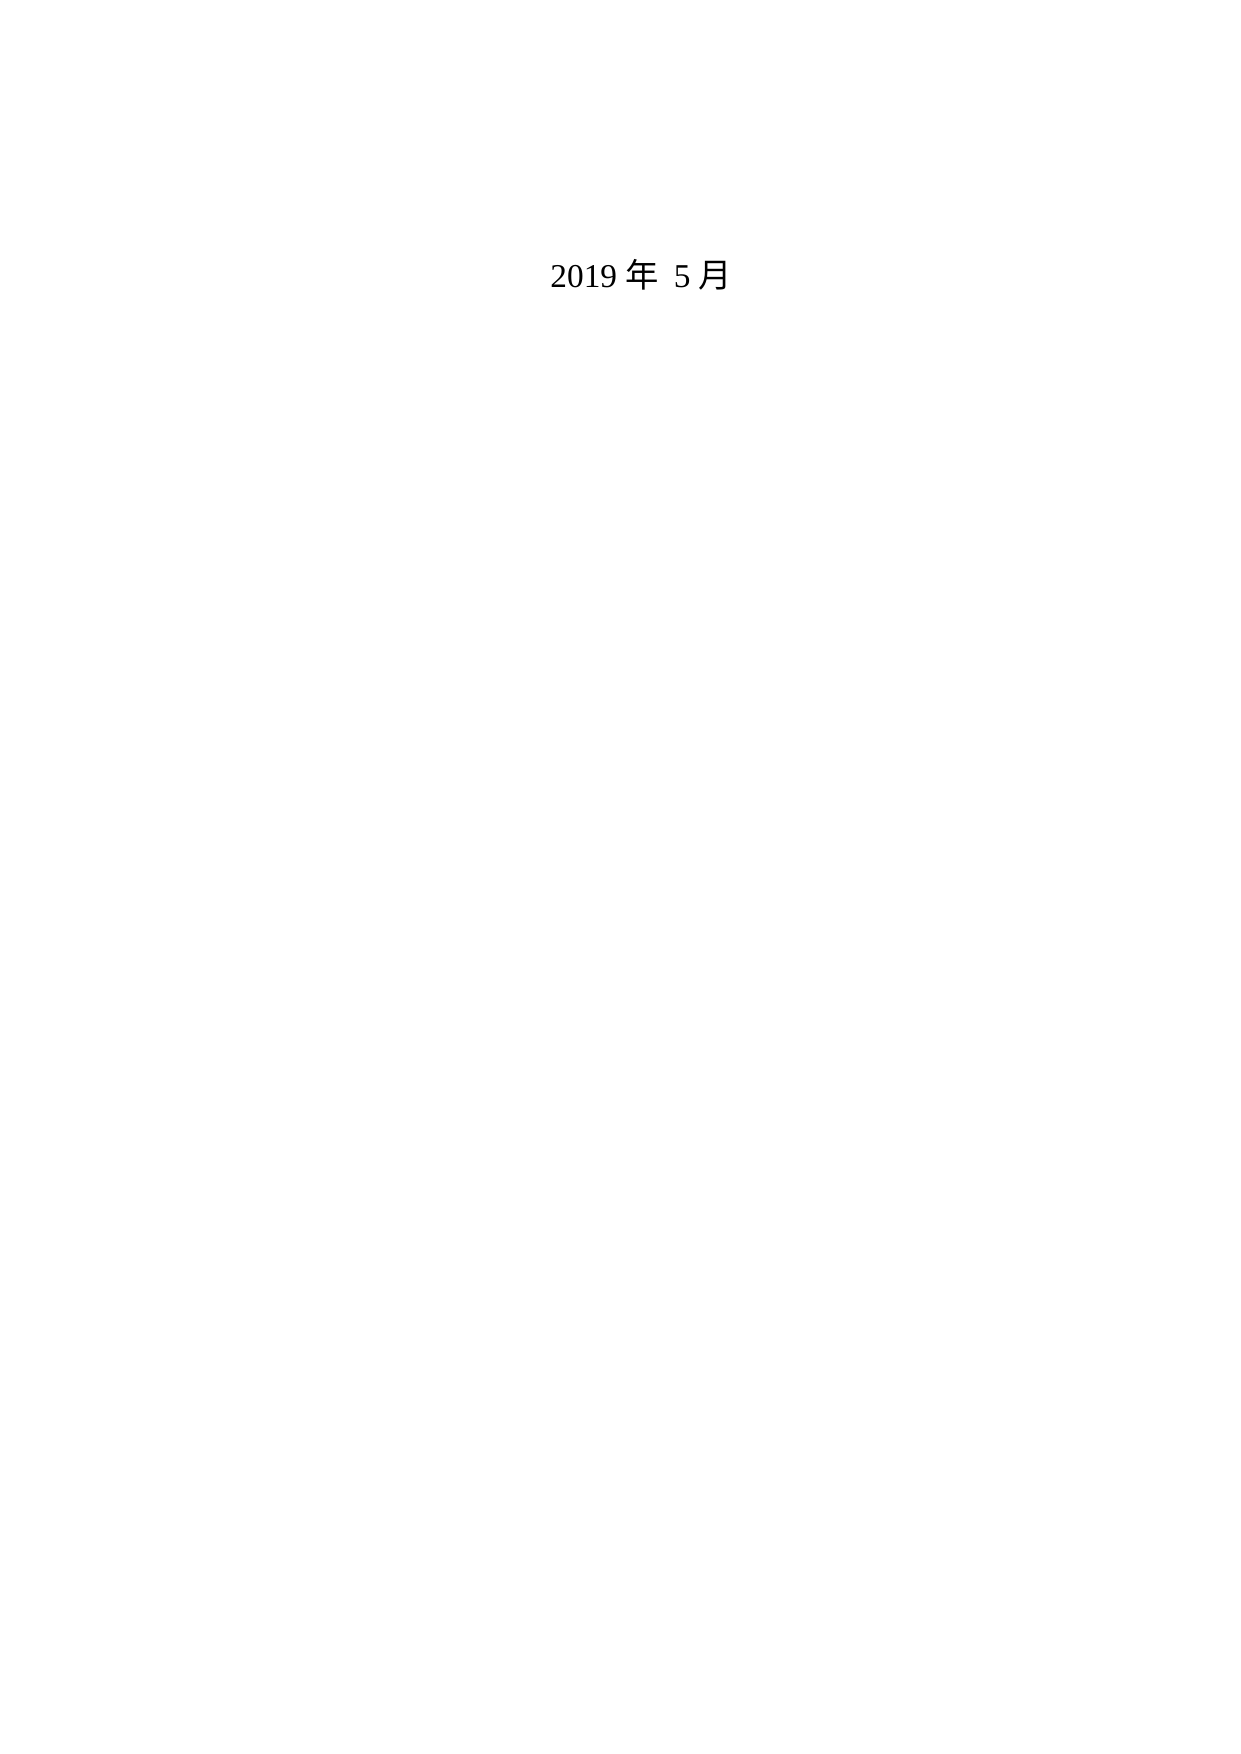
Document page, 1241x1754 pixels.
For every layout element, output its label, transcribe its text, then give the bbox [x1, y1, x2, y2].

text 2019 年 5 月 [177, 241, 1063, 306]
